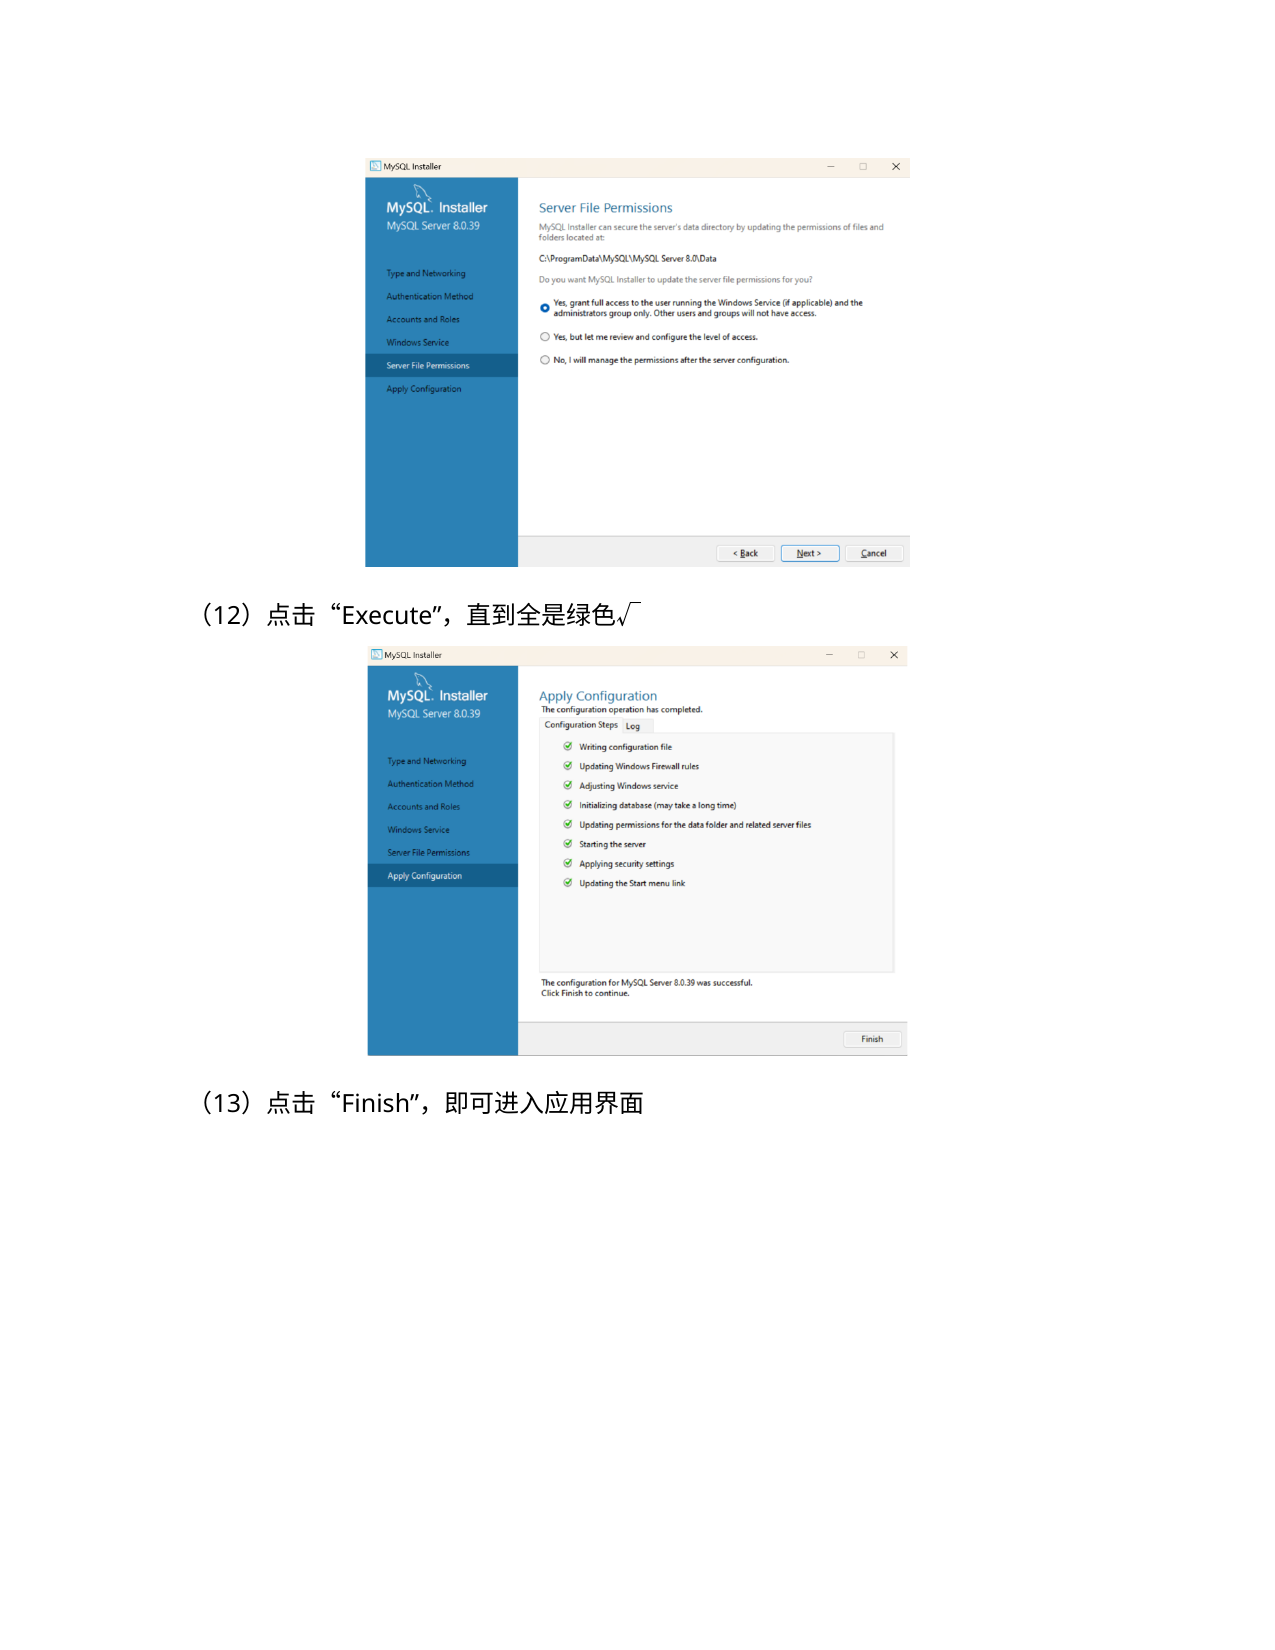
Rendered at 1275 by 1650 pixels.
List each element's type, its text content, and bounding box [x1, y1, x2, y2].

picture [367, 646, 908, 1056]
list 点击“Execute”，直到全是绿色√ [187, 581, 1087, 646]
picture [365, 158, 910, 567]
list （13）点击“Finish”，即可进入应用界面 [187, 1069, 1087, 1134]
